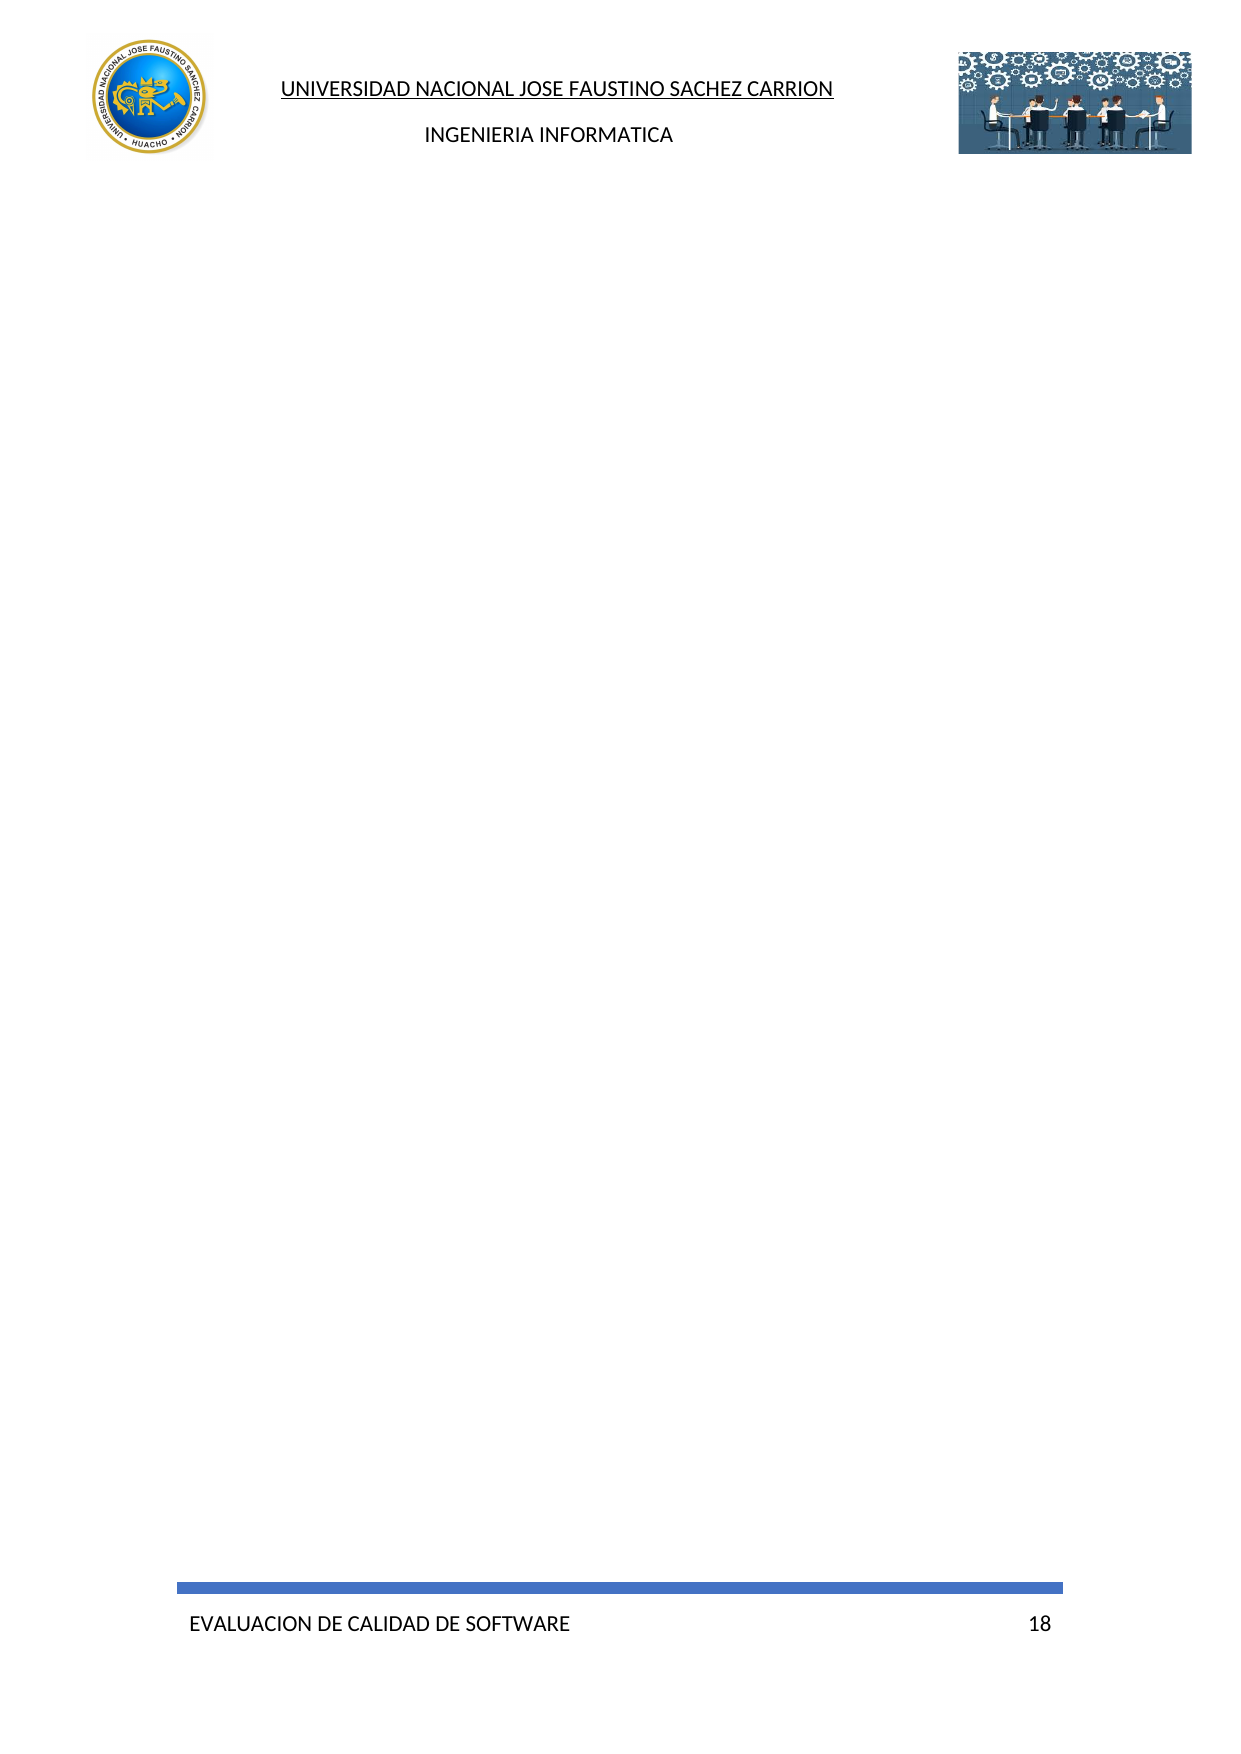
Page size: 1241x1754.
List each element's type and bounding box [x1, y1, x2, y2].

picture [85, 33, 214, 161]
picture [958, 52, 1192, 154]
